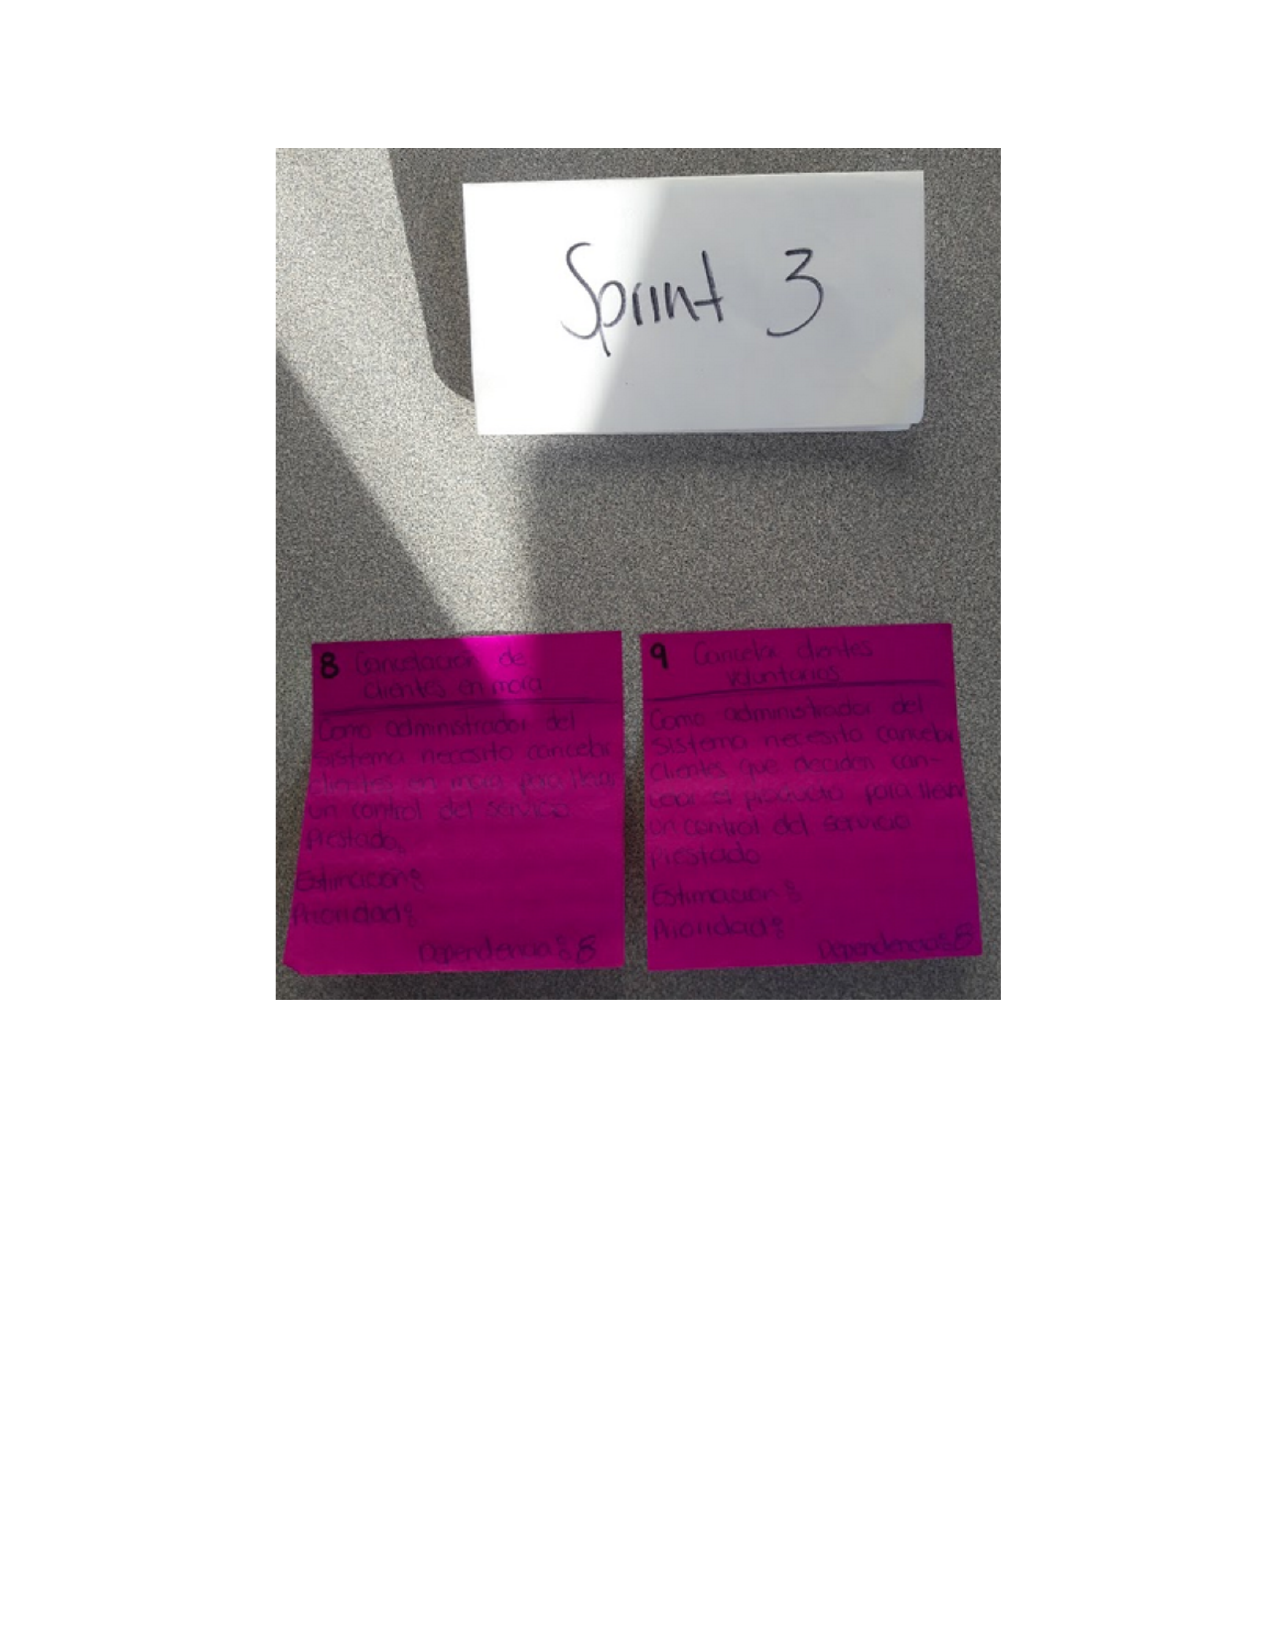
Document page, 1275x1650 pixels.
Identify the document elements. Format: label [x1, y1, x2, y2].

picture [276, 148, 1000, 999]
